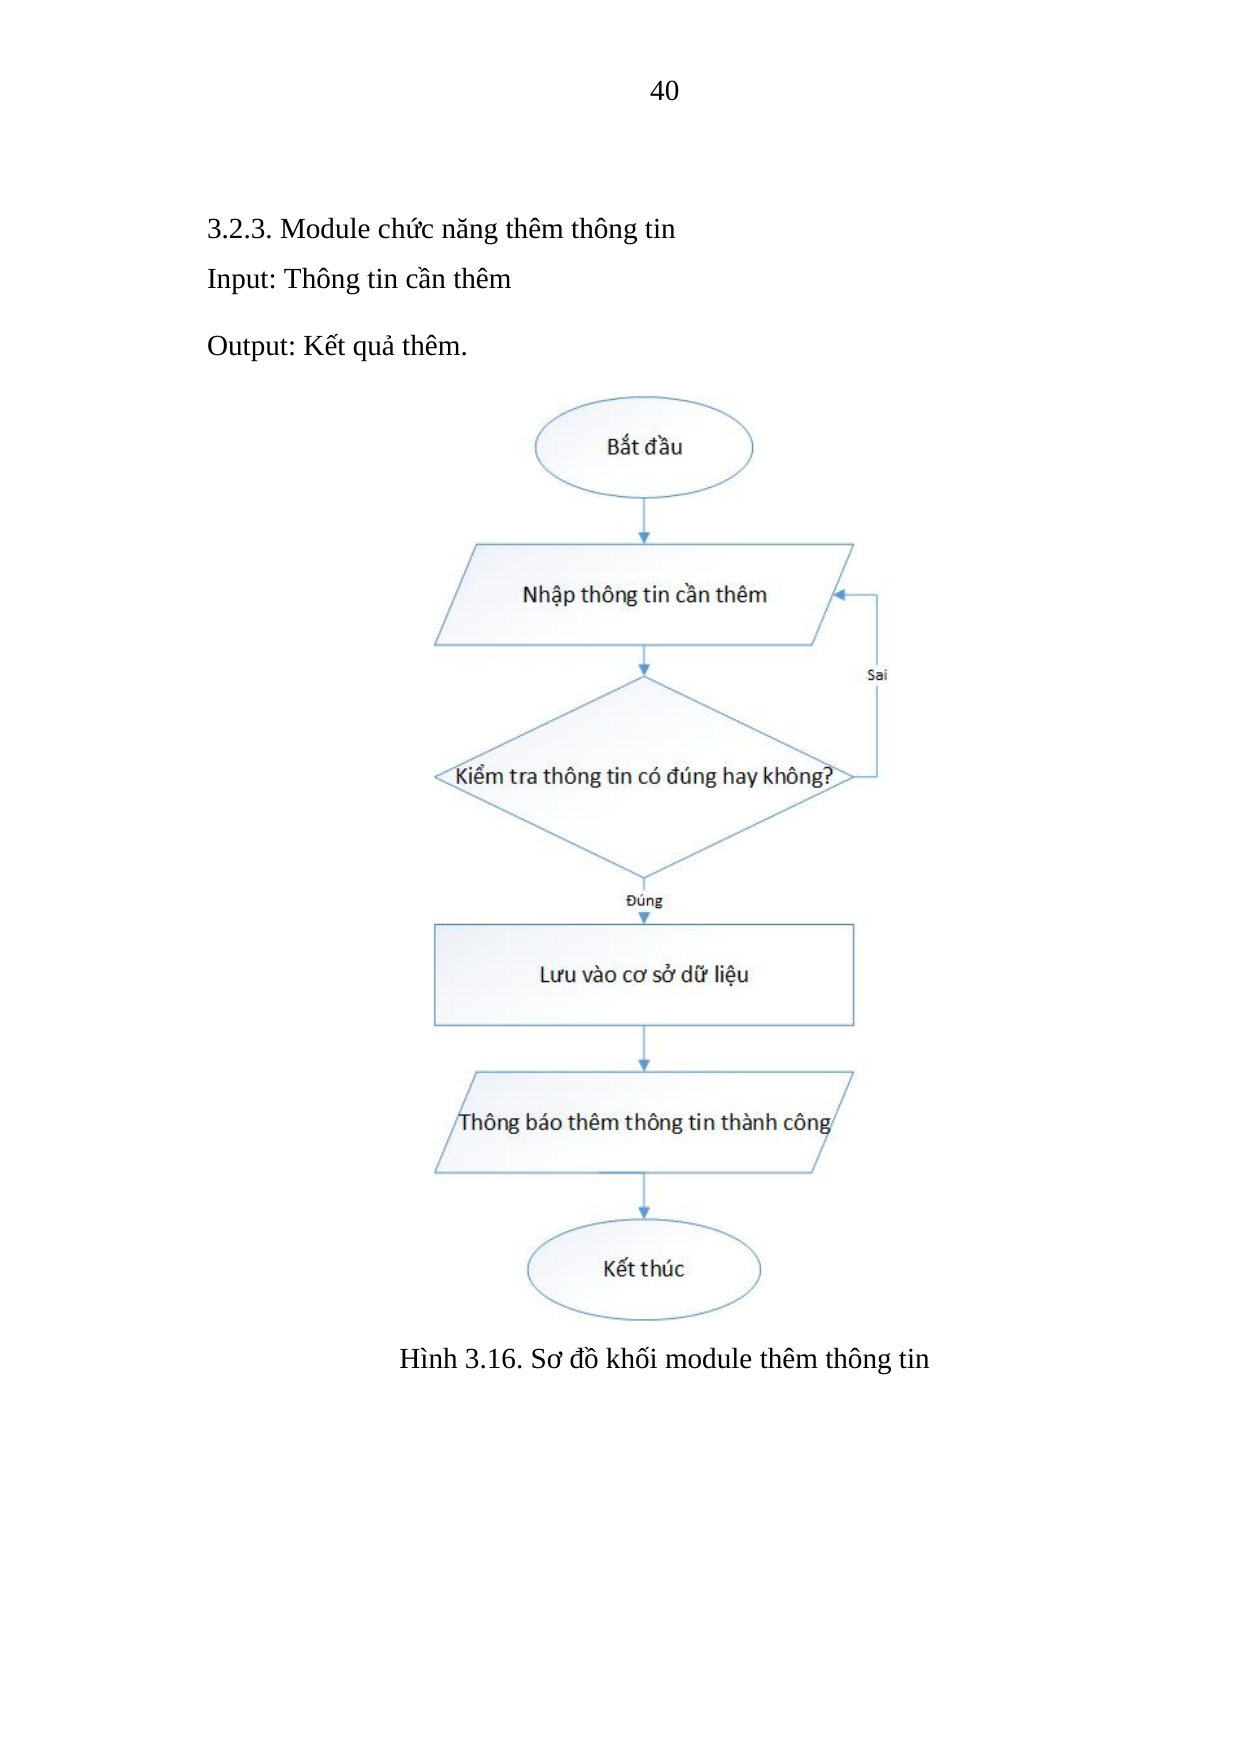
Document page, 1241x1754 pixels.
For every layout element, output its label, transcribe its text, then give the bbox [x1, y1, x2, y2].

text Input: Thông tin cần thêm [207, 261, 1122, 295]
text Output: Kết quả thêm. [207, 328, 1122, 362]
subtitle 3.2.3. Module chức năng thêm thông tin [207, 211, 1122, 244]
picture [433, 395, 896, 1322]
